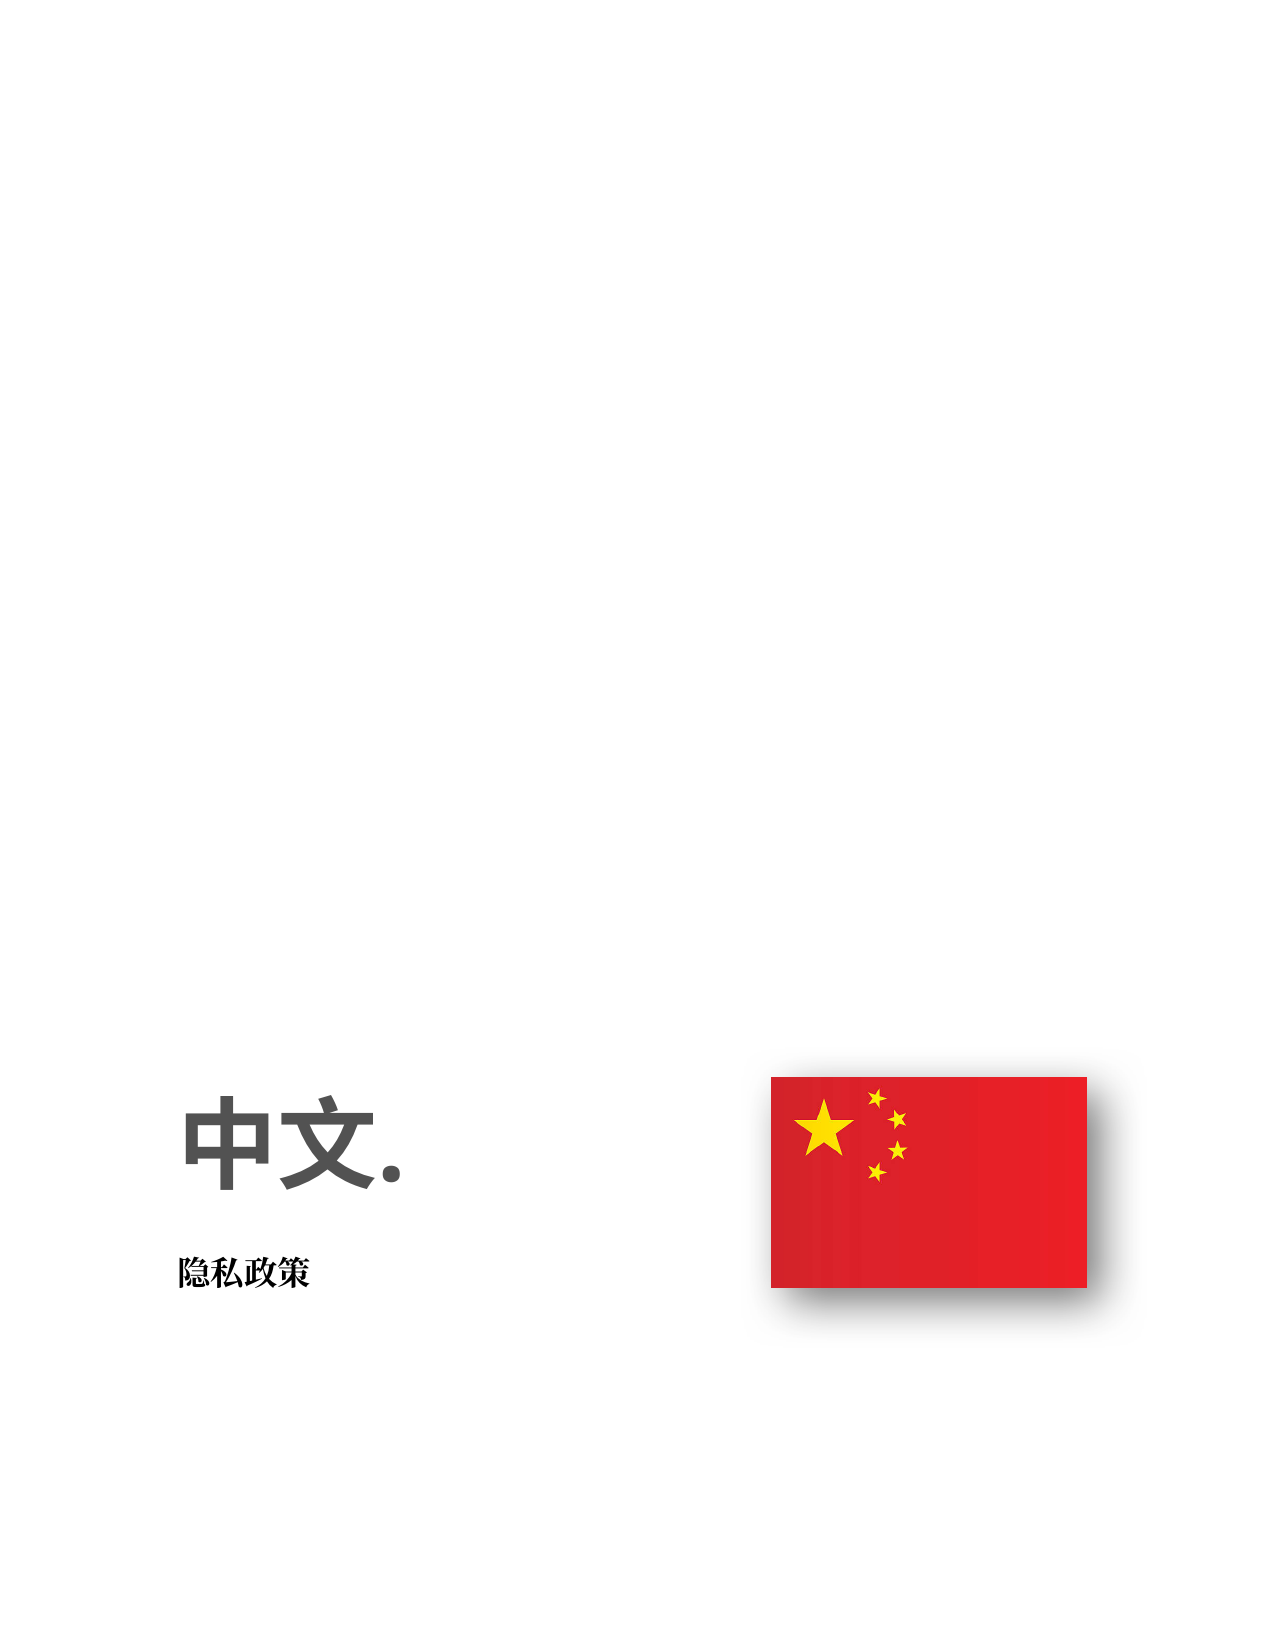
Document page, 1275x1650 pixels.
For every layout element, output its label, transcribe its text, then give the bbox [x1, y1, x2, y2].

subtitle 隐私政策 [177, 1247, 756, 1295]
picture [771, 1077, 1087, 1288]
subtitle 中文. [177, 1065, 786, 1211]
